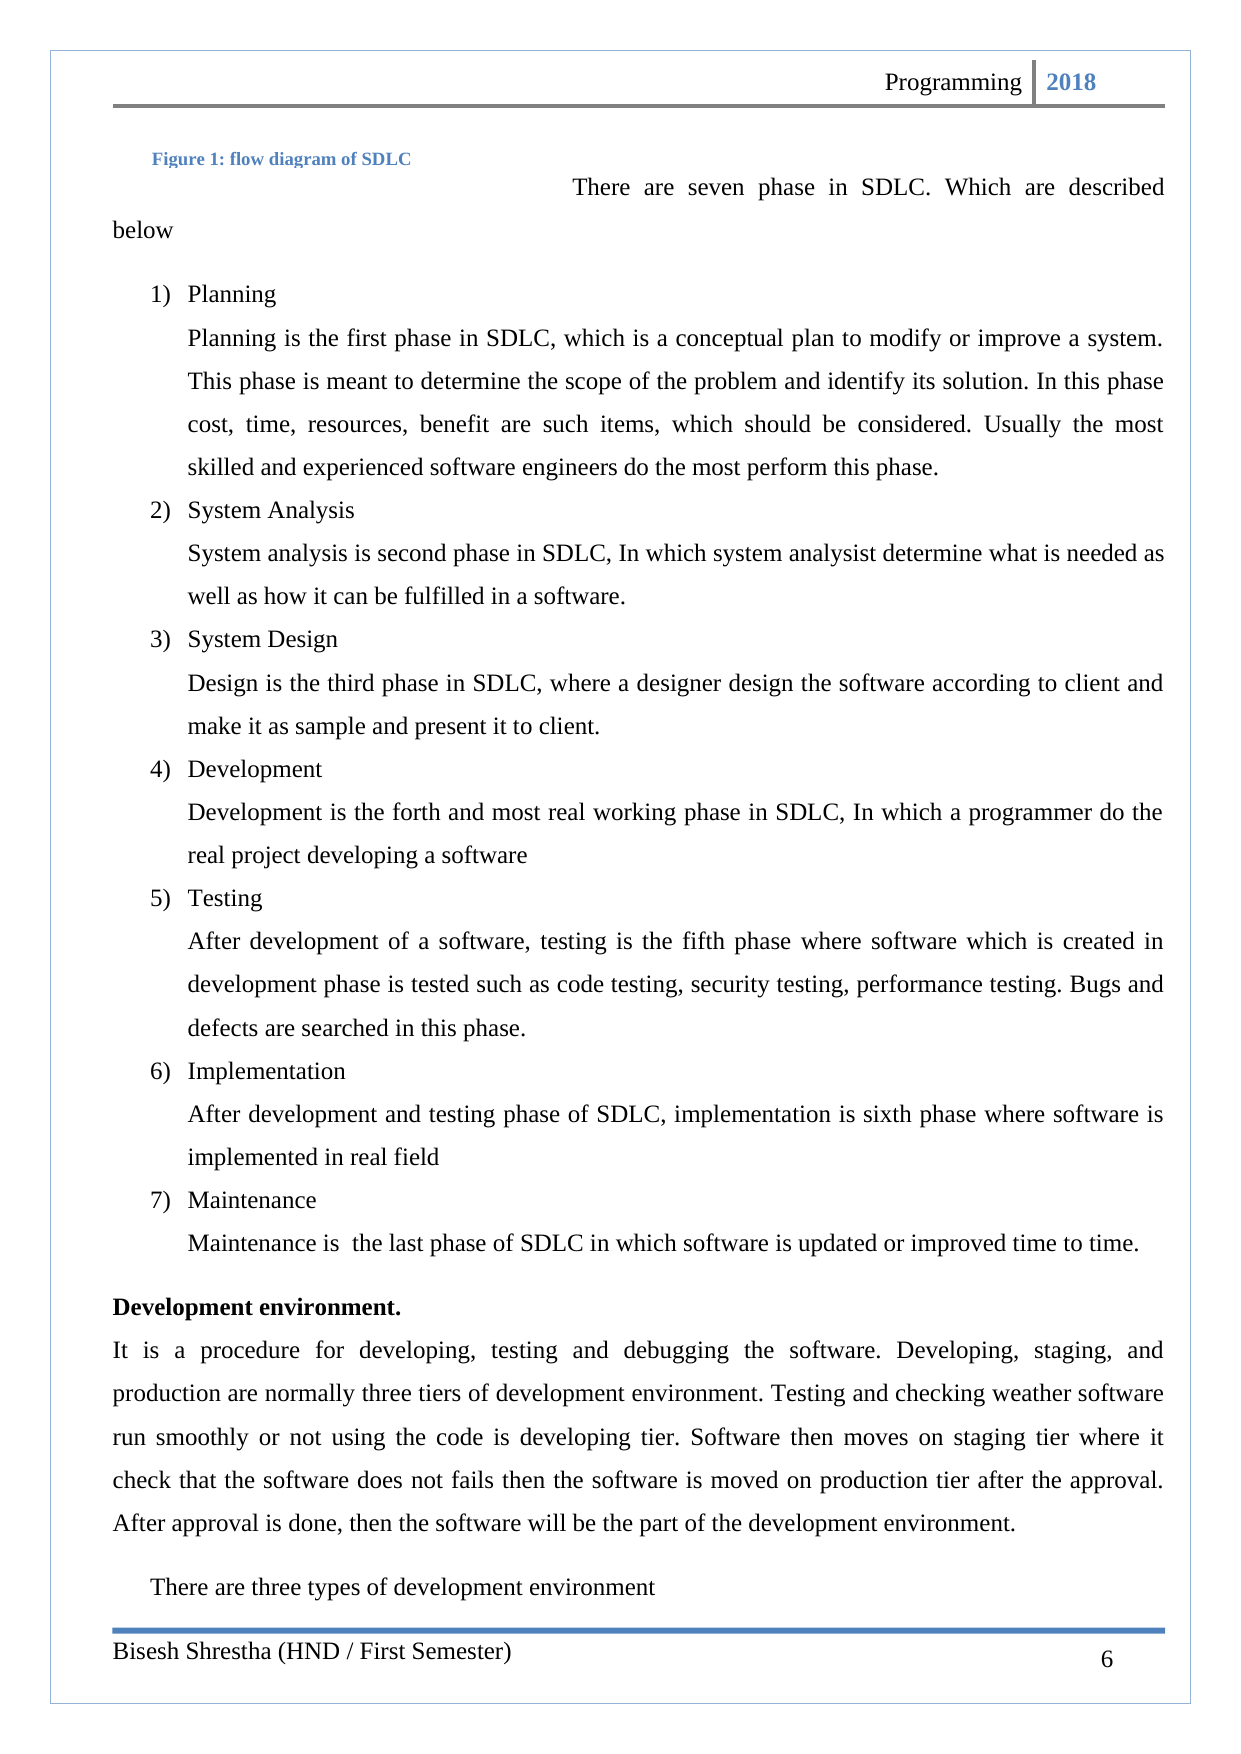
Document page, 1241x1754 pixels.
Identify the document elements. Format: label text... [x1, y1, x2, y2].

list Maintenance is the last phase of SDLC in which software is updated or improved time to time. [187, 1228, 1165, 1257]
list After development and testing phase of SDLC, implementation is sixth phase where software is implemented in real field [187, 1099, 1165, 1171]
list Maintenance [150, 1185, 1165, 1214]
text There are three types of development environment [150, 1572, 1165, 1601]
list Planning is the first phase in SDLC, which is a conceptual plan to modify or improve a system. This phase is meant to determine the scope of the problem and identify its solution. In this phase cost, time, resources, benefit are such items, which should be considered. Usually the most skilled and experienced software engineers do the most perform this phase. [187, 323, 1165, 481]
subtitle Development environment. [112, 1292, 1165, 1321]
list Implementation [150, 1056, 1165, 1084]
list System analysis is second phase in SDLC, In which system analysist determine what is needed as well as how it can be fulfilled in a software. [187, 538, 1165, 610]
list Design is the third phase in SDLC, where a designer design the software according to client and make it as sample and present it to client. [187, 668, 1165, 739]
list Testing [150, 883, 1165, 912]
list Development is the forth and most real working phase in SDLC, In which a programmer do the real project developing a software [187, 797, 1165, 869]
text There are seven phase in SDLC. Which are described below [112, 172, 1165, 244]
list Planning [150, 279, 1165, 308]
text It is a procedure for developing, testing and debugging the software. Developing, staging, and production are normally three tiers of development environment. Testing and checking weather software run smoothly or not using the code is developing tier. Software then moves on staging tier where it check that the software does not fails then the software is moved on production tier after the approval. After approval is done, then the software will be the part of the development environment. [112, 1335, 1165, 1537]
list System Analysis [150, 495, 1165, 524]
list After development of a software, testing is the fifth phase where software which is created in development phase is tested such as code testing, security testing, performance testing. Bugs and defects are searched in this phase. [187, 926, 1165, 1041]
list System Design [150, 624, 1165, 653]
list Development [150, 754, 1165, 783]
